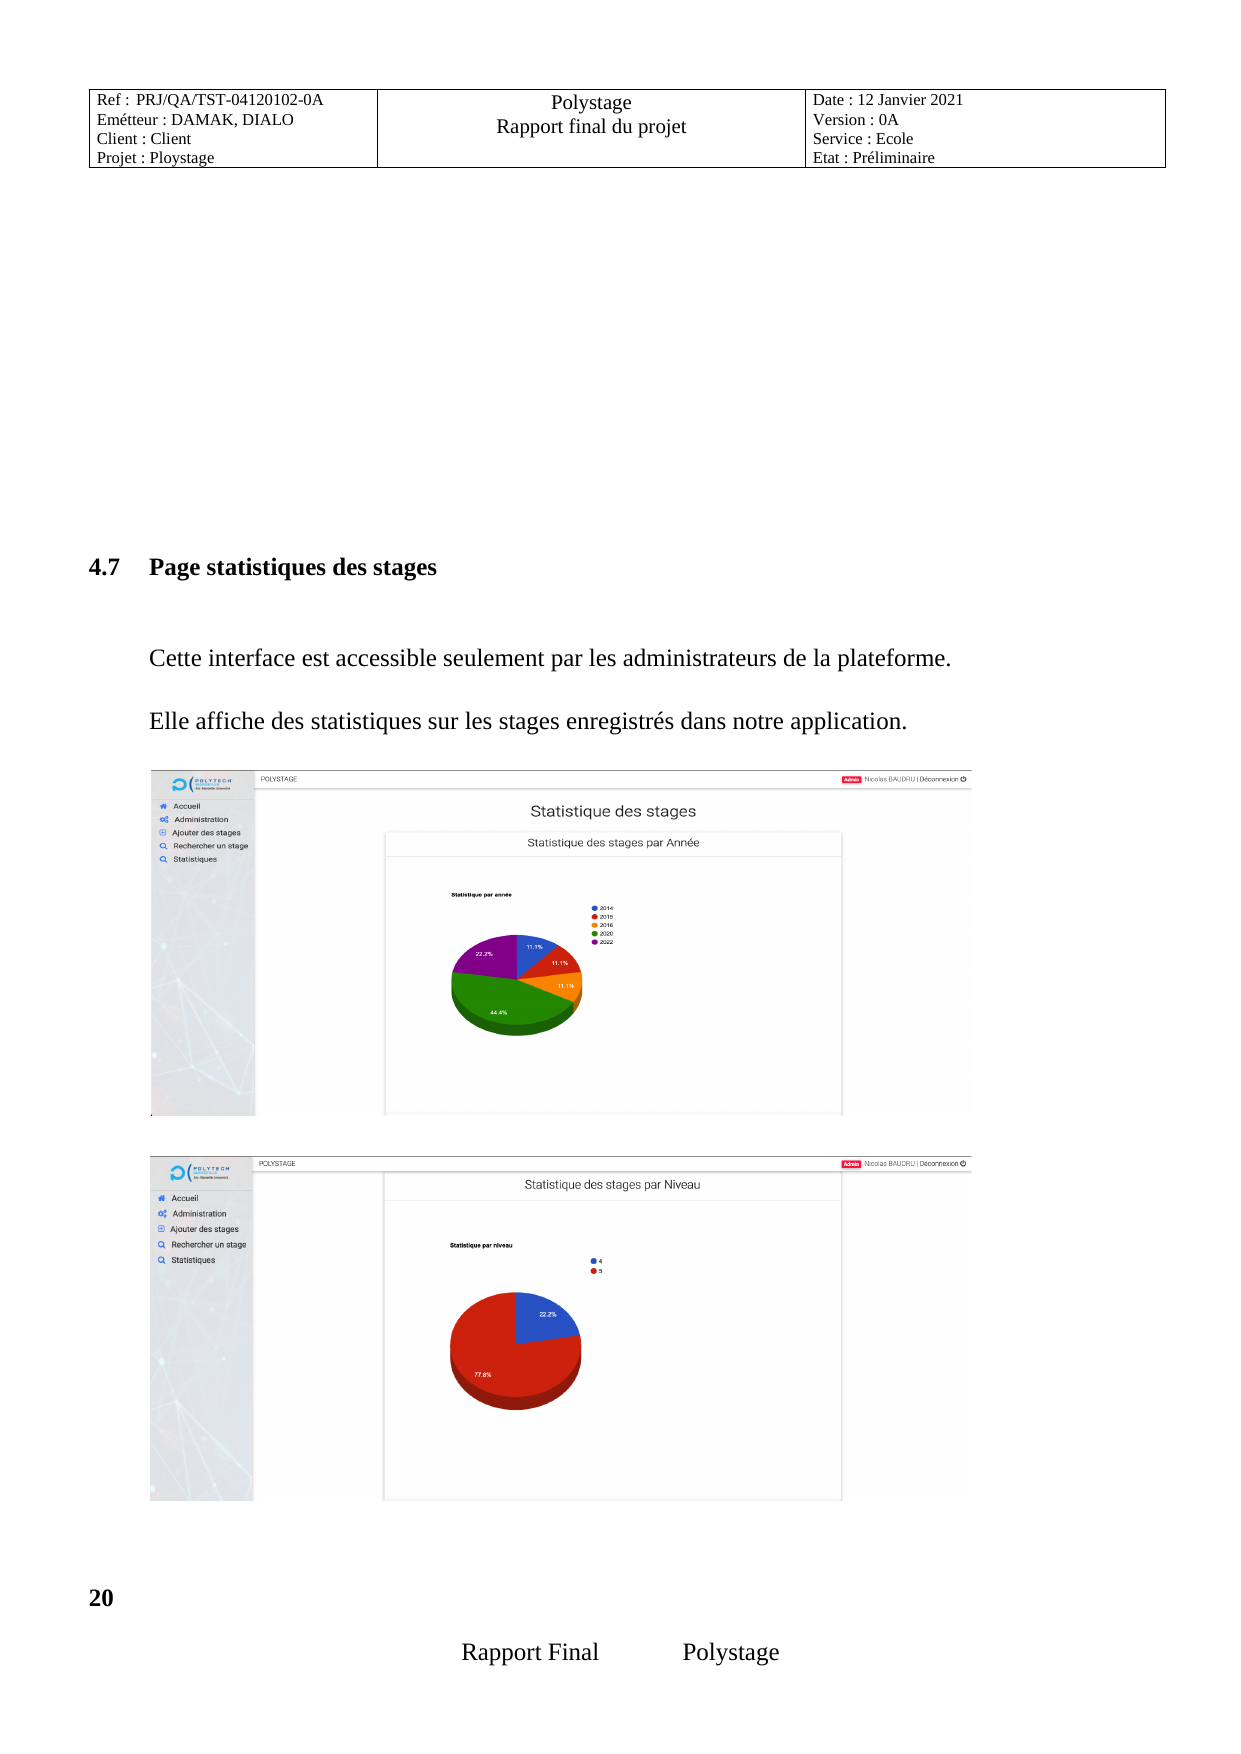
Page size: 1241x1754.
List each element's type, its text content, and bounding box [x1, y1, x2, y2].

text Elle affiche des statistiques sur les stages enregistrés dans notre application. [89, 697, 1152, 735]
text Cette interface est accessible seulement par les administrateurs de la plateforme. [89, 635, 1152, 672]
picture [150, 1156, 972, 1501]
picture [151, 770, 972, 1116]
subtitle Page statistiques des stages [89, 552, 1152, 581]
